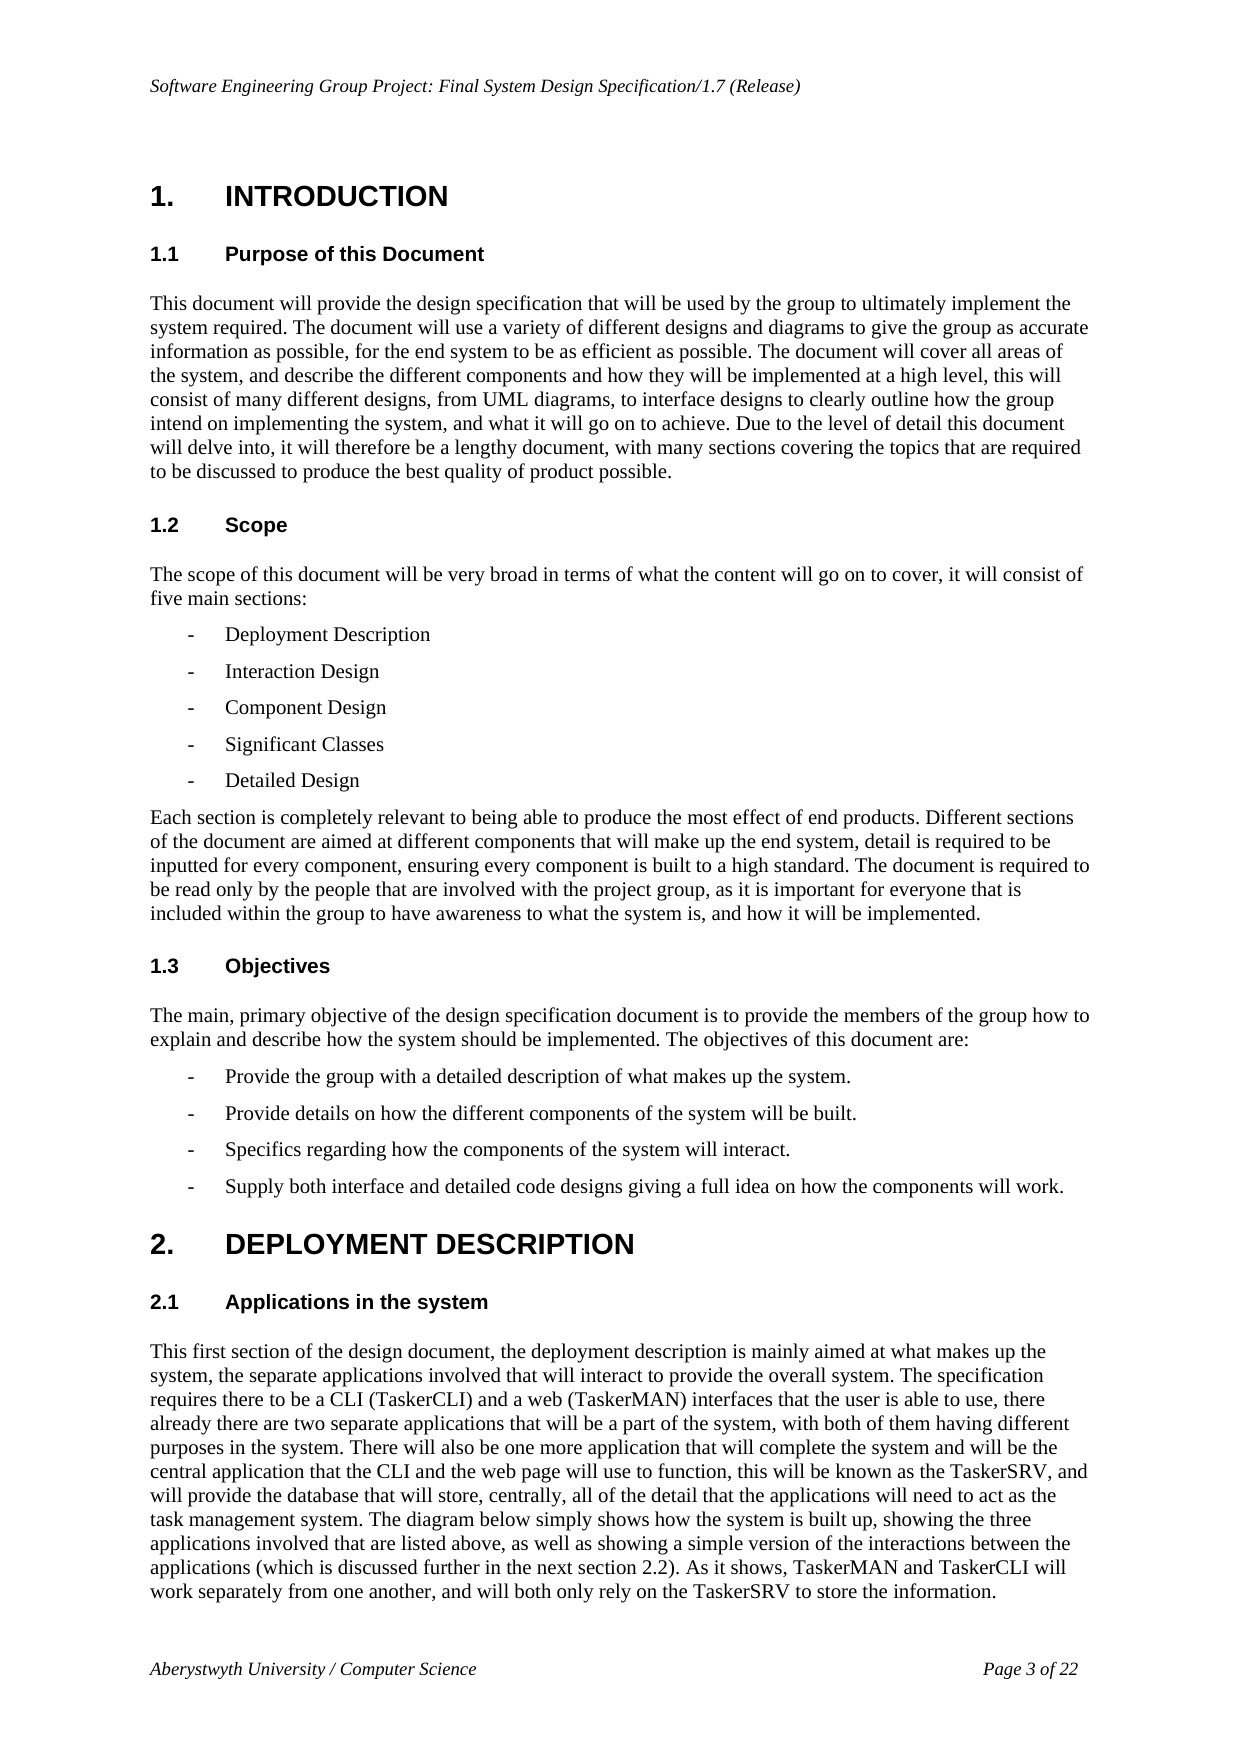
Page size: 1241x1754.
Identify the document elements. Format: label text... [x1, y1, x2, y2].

subtitle Objectives [150, 954, 1090, 978]
text This first section of the design document, the deployment description is mainly aimed at what makes up the system, the separate applications involved that will interact to provide the overall system. The specification requires there to be a CLI (TaskerCLI) and a web (TaskerMAN) interfaces that the user is able to use, there already there are two separate applications that will be a part of the system, with both of them having different purposes in the system. There will also be one more application that will complete the system and will be the central application that the CLI and the web page will use to function, this will be known as the TaskerSRV, and will provide the database that will store, centrally, all of the detail that the applications will need to act as the task management system. The diagram below simply shows how the system is built up, showing the three applications involved that are listed above, as well as showing a simple version of the interactions between the applications (which is discussed further in the next section 2.2). As it shows, TaskerMAN and TaskerCLI will work separately from one another, and will both only rely on the TaskerSRV to store the information. [150, 1338, 1090, 1603]
list Specifics regarding how the components of the system will interact. [187, 1137, 1090, 1161]
list Provide details on how the different components of the system will be built. [187, 1101, 1090, 1124]
subtitle Applications in the system [150, 1289, 1090, 1313]
list Detailed Design [187, 768, 1090, 792]
list Interaction Design [187, 659, 1090, 683]
text This document will provide the design specification that will be used by the group to ultimately implement the system required. The document will use a variety of different designs and diagrams to give the group as accurate information as possible, for the end system to be as efficient as possible. The document will cover all areas of the system, and describe the different components and how they will be implemented at a high level, this will consist of many different designs, from UML diagrams, to interface designs to clearly outline how the group intend on implementing the system, and what it will go on to achieve. Due to the level of detail this document will delve into, it will therefore be a lengthy document, with many sections covering the topics that are required to be discussed to produce the best quality of product possible. [150, 291, 1090, 483]
subtitle Introduction [150, 179, 1090, 213]
subtitle Deployment DESCRIPTION [150, 1227, 1090, 1260]
list Component Design [187, 695, 1090, 719]
list Supply both interface and detailed code designs giving a full idea on how the components will work. [187, 1174, 1090, 1198]
list Provide the group with a detailed description of what makes up the system. [187, 1064, 1090, 1088]
text The scope of this document will be very broad in terms of what the content will go on to cover, it will consist of five main sections: [150, 561, 1090, 609]
list Significant Classes [187, 732, 1090, 756]
text Each section is completely relevant to being able to produce the most effect of end products. Different sections of the document are aimed at different components that will make up the end system, detail is required to be inputted for every component, ensuring every component is built to a high standard. The document is required to be read only by the people that are involved with the project group, as it is important for everyone that is included within the group to have awareness to what the system is, and how it will be implemented. [150, 805, 1090, 925]
subtitle Scope [150, 512, 1090, 536]
list Deployment Description [187, 622, 1090, 646]
subtitle Purpose of this Document [150, 242, 1090, 266]
text The main, primary objective of the design specification document is to provide the members of the group how to explain and describe how the system should be implemented. The objectives of this document are: [150, 1003, 1090, 1051]
